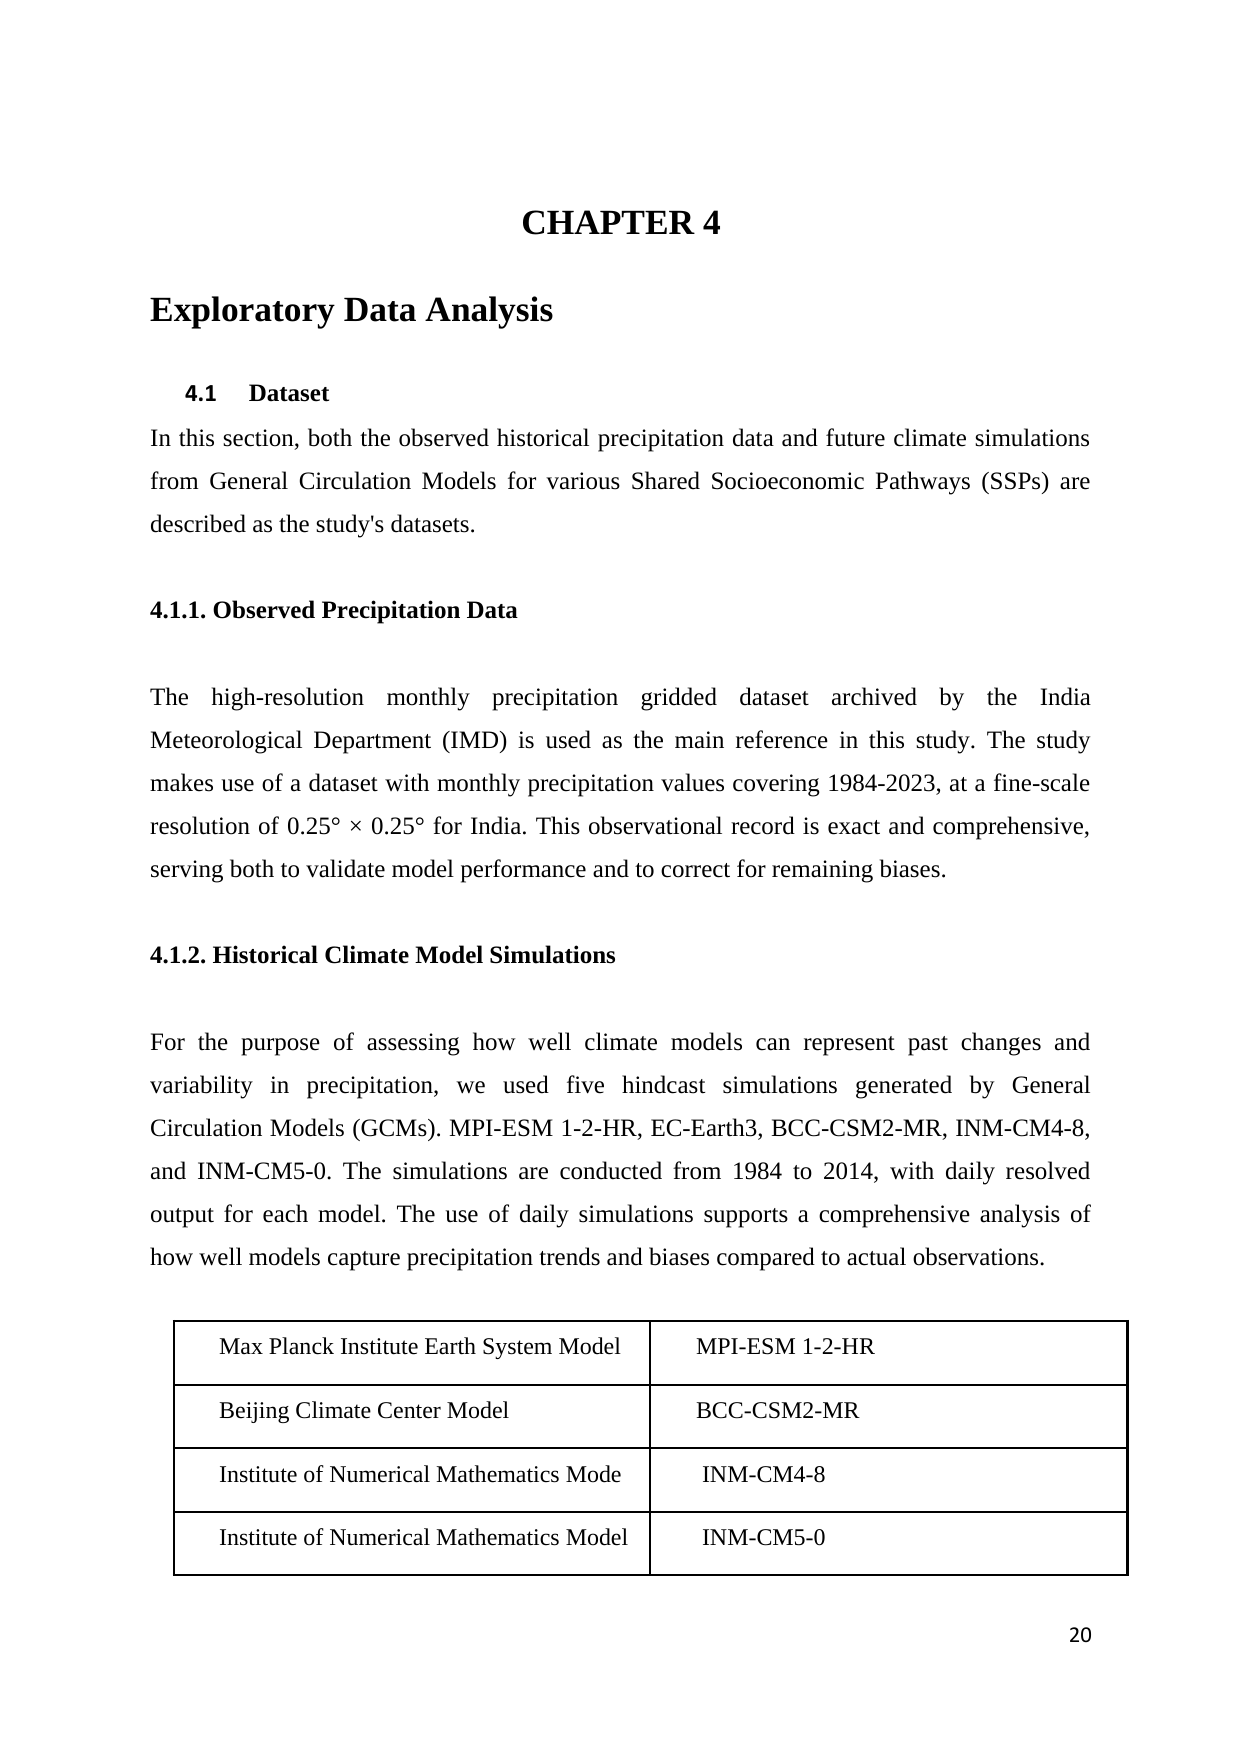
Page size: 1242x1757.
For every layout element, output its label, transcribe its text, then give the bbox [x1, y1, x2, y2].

table_cell INM-CM5-0 [651, 1513, 1126, 1574]
subtitle Exploratory Data Analysis [150, 288, 1092, 329]
text 4.1.1. Observed Precipitation Data [150, 596, 1092, 624]
table_cell Beijing Climate Center Model [175, 1386, 649, 1447]
table_header Max Planck Institute Earth System Model [175, 1322, 649, 1383]
subtitle CHAPTER 4 [150, 202, 1092, 242]
table_header MPI-ESM 1-2-HR [651, 1322, 1126, 1383]
table_cell Institute of Numerical Mathematics Mode [175, 1449, 649, 1511]
text In this section, both the observed historical precipitation data and future climate simulations from General Circulation Models for various Shared Socioeconomic Pathways (SSPs) are described as the study's datasets. [150, 423, 1092, 538]
table_cell BCC-CSM2-MR [651, 1386, 1126, 1447]
text For the purpose of assessing how well climate models can represent past changes and variability in precipitation, we used five hindcast simulations generated by General Circulation Models (GCMs). MPI-ESM 1-2-HR, EC-Earth3, BCC-CSM2-MR, INM-CM4-8, and INM-CM5-0. The simulations are conducted from 1984 to 2014, with daily resolved output for each model. The use of daily simulations supports a comprehensive analysis of how well models capture precipitation trends and biases compared to actual observations. [150, 1027, 1092, 1271]
text The high-resolution monthly precipitation gridded dataset archived by the India Meteorological Department (IMD) is used as the main reference in this study. The study makes use of a dataset with monthly precipitation values covering 1984-2023, at a fine-scale resolution of 0.25° × 0.25° for India. This observational record is exact and comprehensive, serving both to validate model performance and to correct for remaining biases. [150, 682, 1092, 883]
table_cell INM-CM4-8 [651, 1449, 1126, 1511]
subtitle Dataset [185, 377, 1092, 408]
table_cell Institute of Numerical Mathematics Model [175, 1513, 649, 1574]
text 4.1.2. Historical Climate Model Simulations [150, 941, 1092, 969]
